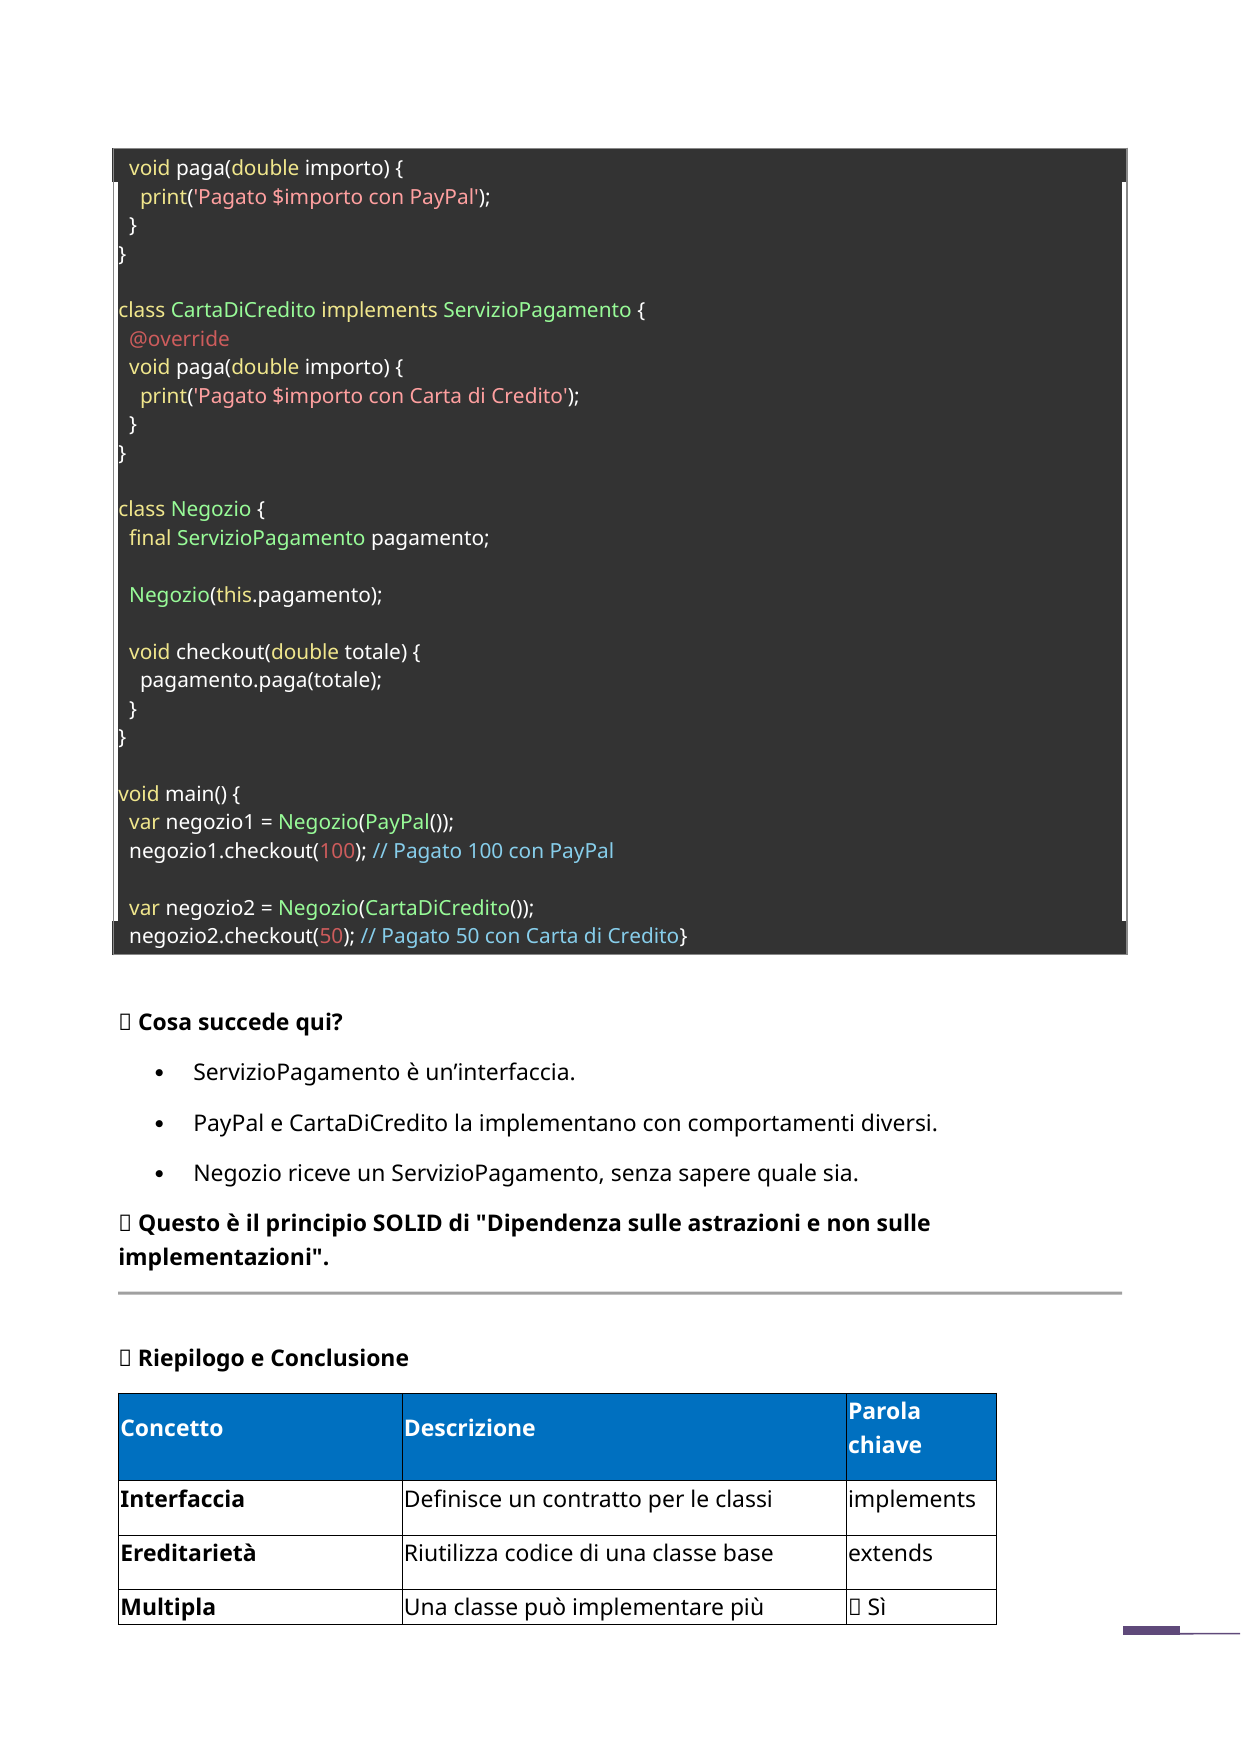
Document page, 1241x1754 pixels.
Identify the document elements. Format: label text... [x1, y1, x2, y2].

text } [118, 438, 1122, 466]
table_cell ✅ Sì [847, 1590, 996, 1624]
list Negozio riceve un ServizioPagamento, senza sapere quale sia. [156, 1157, 1122, 1188]
text print('Pagato $importo con PayPal'); [118, 182, 1122, 210]
text 🔹 Riepilogo e Conclusione [118, 1342, 1122, 1373]
text } [118, 239, 1122, 267]
text void paga(double importo) { [118, 352, 1122, 381]
list PayPal e CartaDiCredito la implementano con comportamenti diversi. [156, 1107, 1122, 1138]
text var negozio2 = Negozio(CartaDiCredito()); [118, 893, 1122, 915]
table_cell implements [847, 1481, 996, 1534]
table_header Descrizione [403, 1394, 846, 1480]
text } [118, 409, 1122, 438]
text } [118, 722, 1122, 751]
text class CartaDiCredito implements ServizioPagamento { [118, 296, 1122, 324]
text negozio1.checkout(100); // Pagato 100 con PayPal [118, 836, 1122, 864]
text pagamento.paga(totale); [118, 665, 1122, 694]
table_cell Definisce un contratto per le classi [403, 1481, 846, 1534]
text print('Pagato $importo con Carta di Credito'); [118, 381, 1122, 409]
text 📌 Cosa succede qui? [118, 1006, 1122, 1037]
table_cell Riutilizza codice di una classe base [403, 1536, 846, 1589]
text void paga(double importo) { [114, 149, 1126, 182]
table_cell Interfaccia [119, 1481, 402, 1534]
table_header Parola chiave [847, 1394, 996, 1480]
list ServizioPagamento è un’interfaccia. [156, 1056, 1122, 1087]
text Negozio(this.pagamento); [118, 580, 1122, 608]
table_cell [403, 1590, 846, 1624]
table_header Concetto [119, 1394, 402, 1480]
text 💡 Questo è il principio SOLID di "Dipendenza sulle astrazioni e non sulle implementazioni". [118, 1207, 1122, 1272]
table_cell Multipla implementazione [119, 1590, 402, 1624]
text } [118, 210, 1122, 239]
text var negozio1 = Negozio(PayPal()); [118, 807, 1122, 836]
table_cell Ereditarietà [119, 1536, 402, 1589]
text @override [118, 324, 1122, 352]
text void checkout(double totale) { [118, 637, 1122, 665]
text } [118, 694, 1122, 722]
table_cell extends [847, 1536, 996, 1589]
text final ServizioPagamento pagamento; [118, 523, 1122, 551]
text negozio2.checkout(50); // Pagato 50 con Carta di Credito} [114, 915, 1126, 954]
text void main() { [118, 779, 1122, 807]
text class Negozio { [118, 494, 1122, 523]
